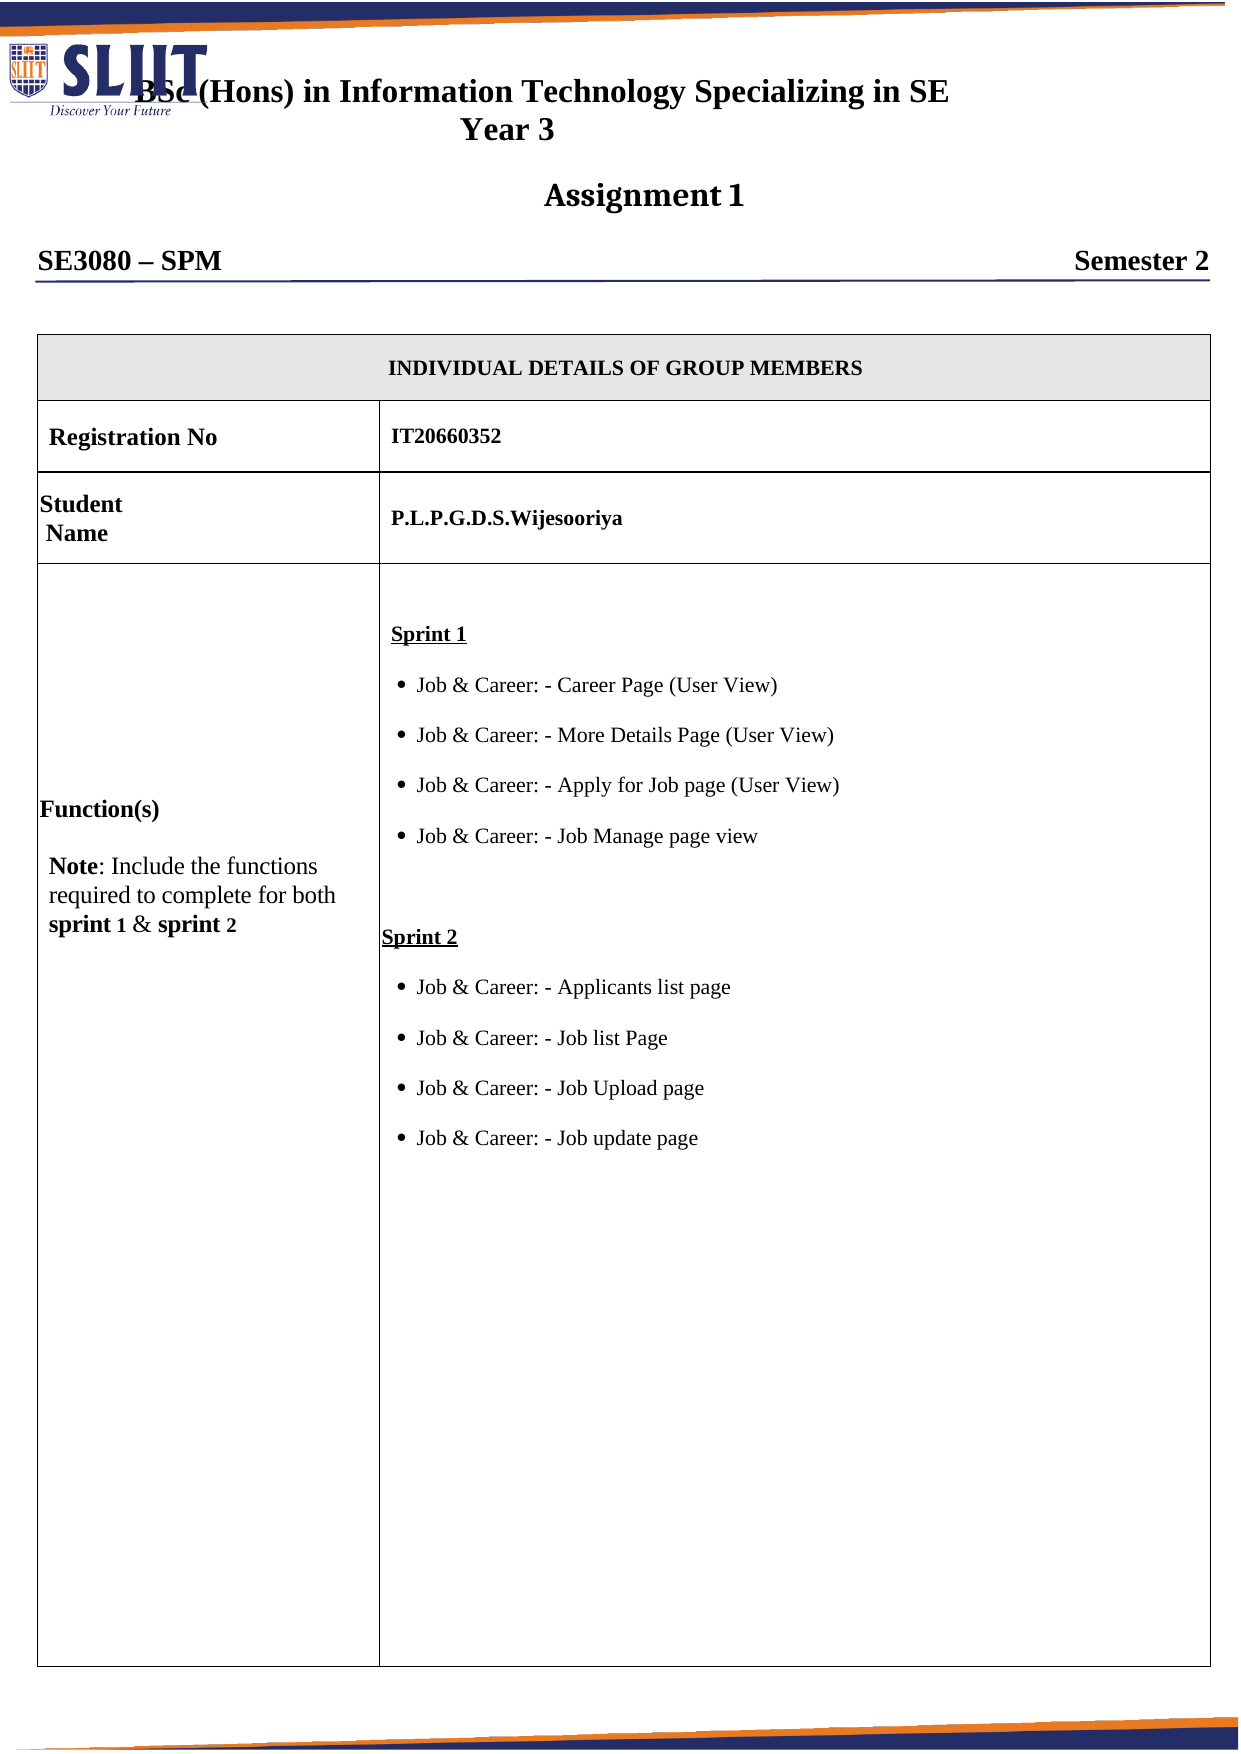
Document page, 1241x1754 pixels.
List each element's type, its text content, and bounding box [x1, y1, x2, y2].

table_cell P.L.P.G.D.S.Wijesooriya [380, 473, 1210, 563]
table_cell IT20660352 [380, 401, 1210, 471]
picture [0, 2, 1224, 120]
table_cell Student Name [38, 473, 379, 563]
table_cell Sprint 1 Job & Career: - Career Page (User View) Job & Career: - More Details Page (User View) Job & Career: - Apply for Job page (User View) Job & Career: - Job Manage page view Sprint 2 Job & Career: - Applicants list page Job & Career: - Job list Page Job & Career: - Job Upload page Job & Career: - Job update page [380, 564, 1210, 1666]
table_cell Registration No [38, 401, 379, 471]
table_cell Function(s) Note: Include the functions required to complete for both sprint 1 & sprint 2 [38, 564, 379, 1666]
table_header INDIVIDUAL DETAILS OF GROUP MEMBERS [38, 335, 1210, 400]
